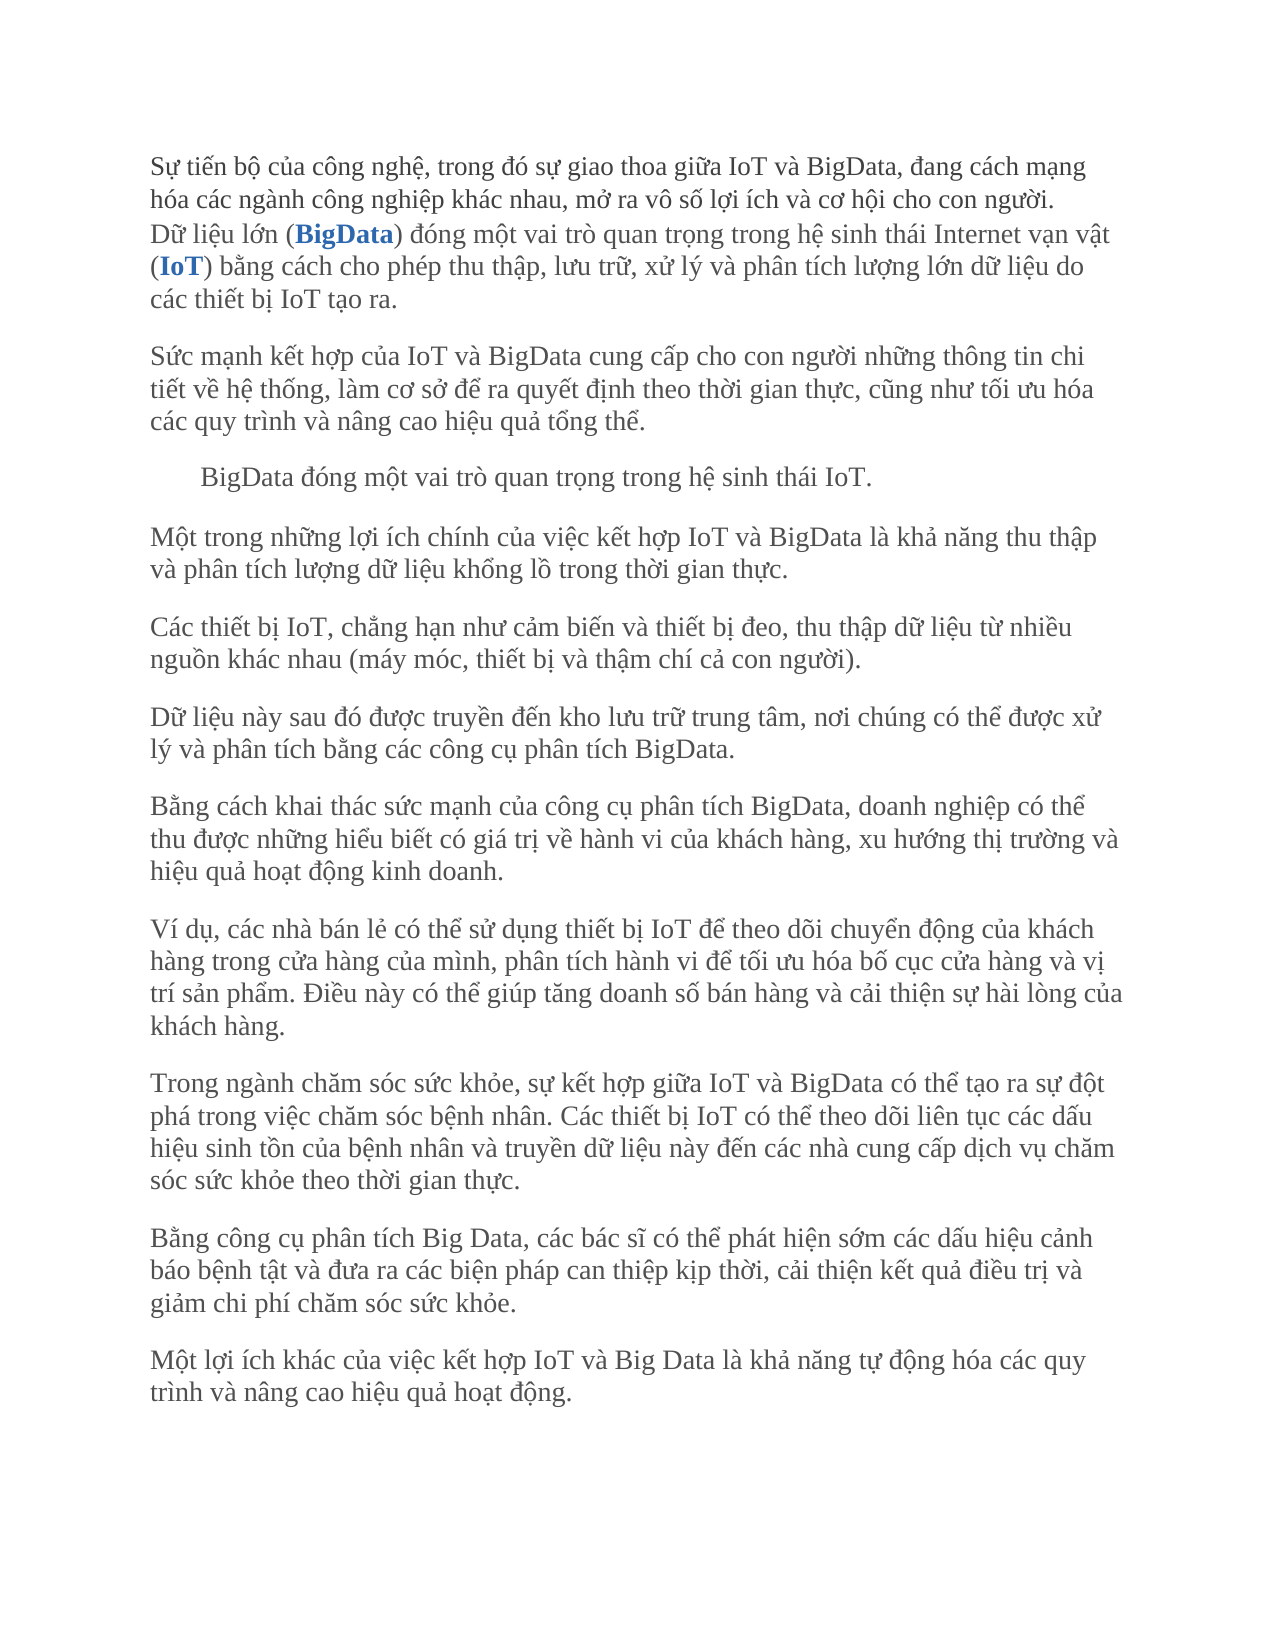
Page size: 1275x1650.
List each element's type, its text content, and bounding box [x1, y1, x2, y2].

text Trong ngành chăm sóc sức khỏe, sự kết hợp giữa IoT và BigData có thể tạo ra sự đột phá trong việc chăm sóc bệnh nhân. Các thiết bị IoT có thể theo dõi liên tục các dấu hiệu sinh tồn của bệnh nhân và truyền dữ liệu này đến các nhà cung cấp dịch vụ chăm sóc sức khỏe theo thời gian thực. [150, 1066, 1125, 1196]
text Sức mạnh kết hợp của IoT và BigData cung cấp cho con người những thông tin chi tiết về hệ thống, làm cơ sở để ra quyết định theo thời gian thực, cũng như tối ưu hóa các quy trình và nâng cao hiệu quả tổng thể. [150, 339, 1125, 436]
text BigData đóng một vai trò quan trọng trong hệ sinh thái IoT. [150, 436, 1125, 493]
text Các thiết bị IoT, chẳng hạn như cảm biến và thiết bị đeo, thu thập dữ liệu từ nhiều nguồn khác nhau (máy móc, thiết bị và thậm chí cả con người). [150, 610, 1125, 675]
text Một lợi ích khác của việc kết hợp IoT và Big Data là khả năng tự động hóa các quy trình và nâng cao hiệu quả hoạt động. [150, 1343, 1125, 1408]
text Một trong những lợi ích chính của việc kết hợp IoT và BigData là khả năng thu thập và phân tích lượng dữ liệu khổng lồ trong thời gian thực. [150, 520, 1125, 585]
text Ví dụ, các nhà bán lẻ có thể sử dụng thiết bị IoT để theo dõi chuyển động của khách hàng trong cửa hàng của mình, phân tích hành vi để tối ưu hóa bố cục cửa hàng và vị trí sản phẩm. Điều này có thể giúp tăng doanh số bán hàng và cải thiện sự hài lòng của khách hàng. [150, 912, 1125, 1041]
text Dữ liệu lớn (BigData) đóng một vai trò quan trọng trong hệ sinh thái Internet vạn vật (IoT) bằng cách cho phép thu thập, lưu trữ, xử lý và phân tích lượng lớn dữ liệu do các thiết bị IoT tạo ra. [150, 217, 1125, 314]
text Bằng công cụ phân tích Big Data, các bác sĩ có thể phát hiện sớm các dấu hiệu cảnh báo bệnh tật và đưa ra các biện pháp can thiệp kịp thời, cải thiện kết quả điều trị và giảm chi phí chăm sóc sức khỏe. [150, 1221, 1125, 1318]
subtitle Sự tiến bộ của công nghệ, trong đó sự giao thoa giữa IoT và BigData, đang cách mạng hóa các ngành công nghiệp khác nhau, mở ra vô số lợi ích và cơ hội cho con người. [150, 150, 1125, 215]
text Dữ liệu này sau đó được truyền đến kho lưu trữ trung tâm, nơi chúng có thể được xử lý và phân tích bằng các công cụ phân tích BigData. [150, 700, 1125, 764]
text Bằng cách khai thác sức mạnh của công cụ phân tích BigData, doanh nghiệp có thể thu được những hiểu biết có giá trị về hành vi của khách hàng, xu hướng thị trường và hiệu quả hoạt động kinh doanh. [150, 789, 1125, 887]
